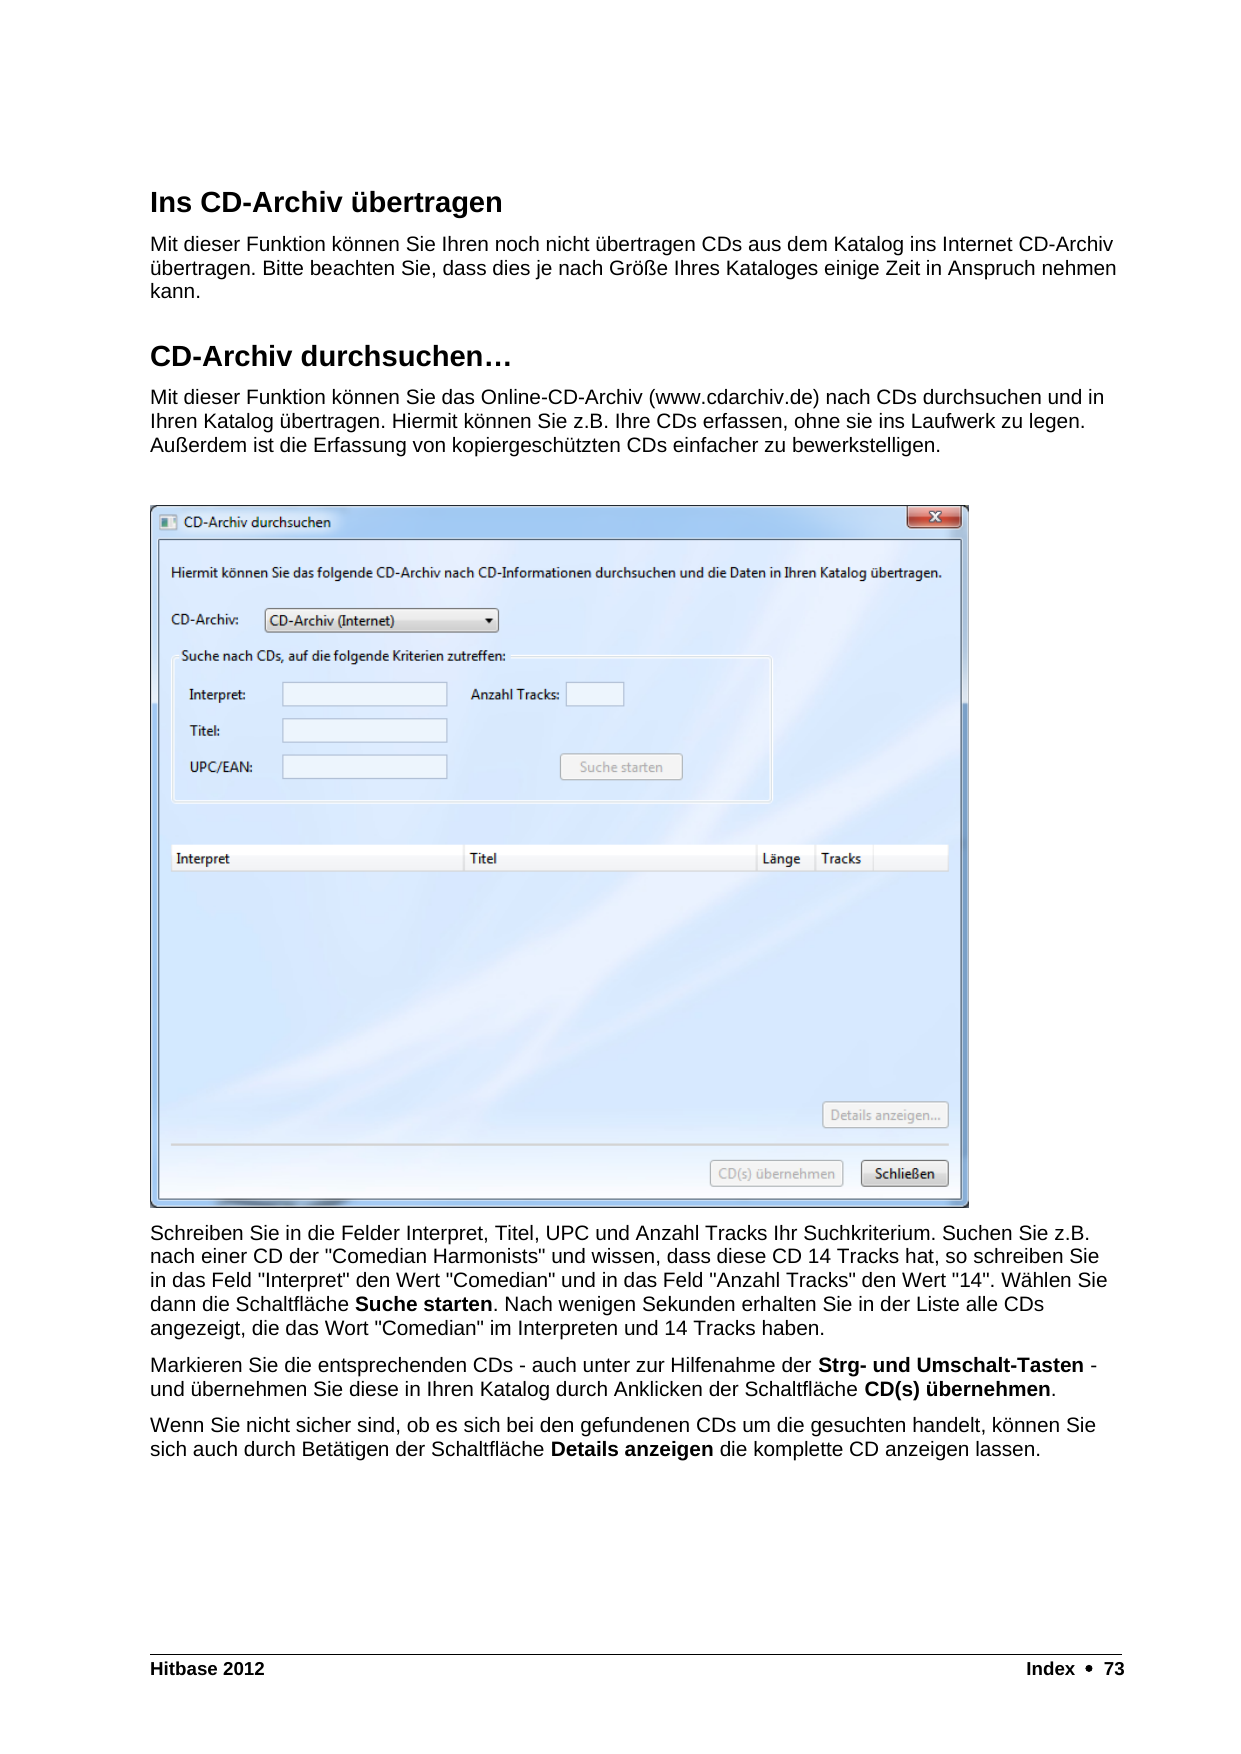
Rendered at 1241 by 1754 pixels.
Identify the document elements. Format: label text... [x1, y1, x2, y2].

text Mit dieser Funktion können Sie das Online-CD-Archiv (www.cdarchiv.de) nach CDs durchsuchen und in Ihren Katalog übertragen. Hiermit können Sie z.B. Ihre CDs erfassen, ohne sie ins Laufwerk zu legen. Außerdem ist die Erfassung von kopiergeschützten CDs einfacher zu bewerkstelligen. [150, 385, 1122, 457]
text Mit dieser Funktion können Sie Ihren noch nicht übertragen CDs aus dem Katalog ins Internet CD-Archiv übertragen. Bitte beachten Sie, dass dies je nach Größe Ihres Kataloges einige Zeit in Anspruch nehmen kann. [150, 231, 1122, 303]
picture [150, 505, 969, 1208]
subtitle CD-Archiv durchsuchen… [150, 339, 1122, 372]
subtitle Ins CD-Archiv übertragen [150, 185, 1122, 219]
text Markieren Sie die entsprechenden CDs - auch unter zur Hilfenahme der Strg- und Umschalt-Tasten - und übernehmen Sie diese in Ihren Katalog durch Anklicken der Schaltfläche CD(s) übernehmen. [150, 1353, 1122, 1401]
text Wenn Sie nicht sicher sind, ob es sich bei den gefundenen CDs um die gesuchten handelt, können Sie sich auch durch Betätigen der Schaltfläche Details anzeigen die komplette CD anzeigen lassen. [150, 1413, 1122, 1461]
text Schreiben Sie in die Felder Interpret, Titel, UPC und Anzahl Tracks Ihr Suchkriterium. Suchen Sie z.B. nach einer CD der "Comedian Harmonists" und wissen, dass diese CD 14 Tracks hat, so schreiben Sie in das Feld "Interpret" den Wert "Comedian" und in das Feld "Anzahl Tracks" den Wert "14". Wählen Sie dann die Schaltfläche Suche starten. Nach wenigen Sekunden erhalten Sie in der Liste alle CDs angezeigt, die das Wort "Comedian" im Interpreten und 14 Tracks haben. [150, 1220, 1122, 1340]
